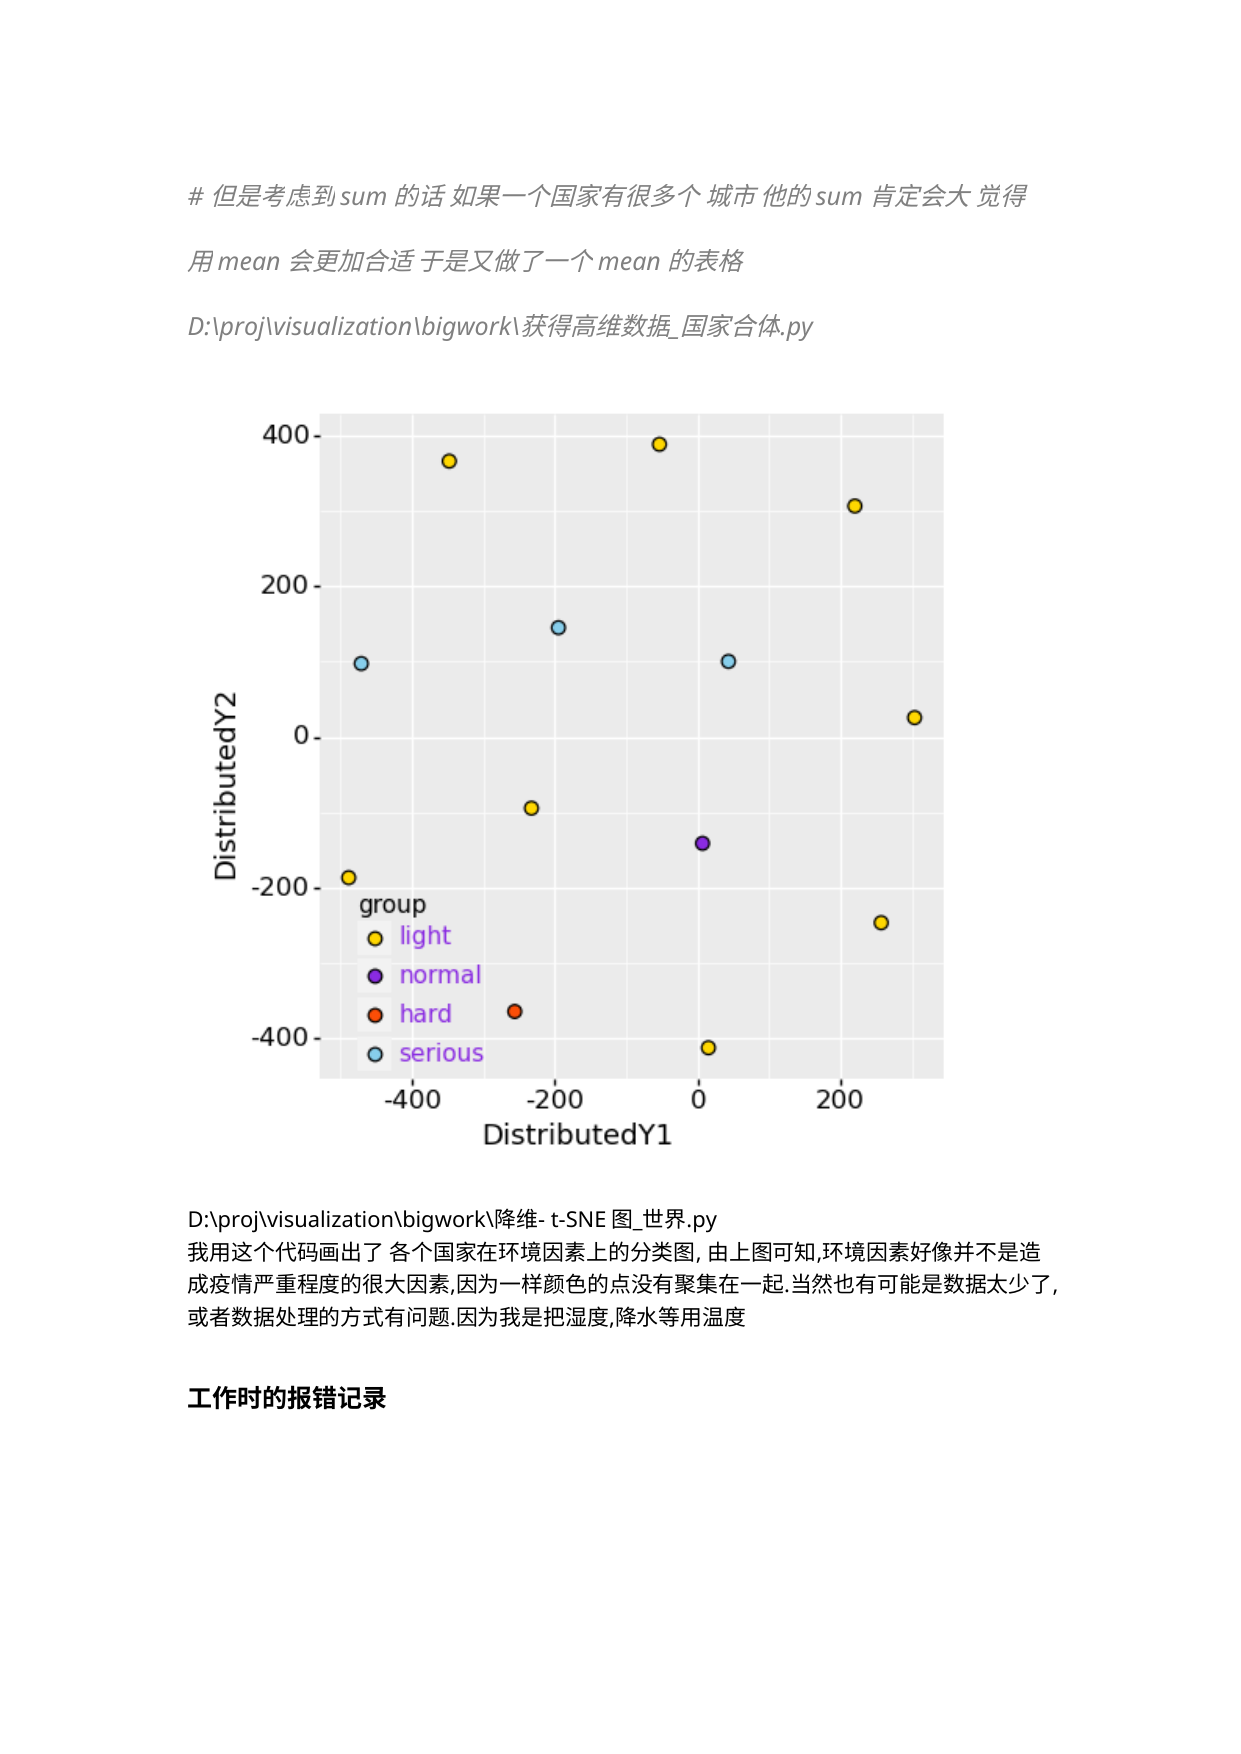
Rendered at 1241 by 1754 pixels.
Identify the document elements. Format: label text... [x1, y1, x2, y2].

picture [187, 389, 969, 1176]
text D:\proj\visualization\bigwork\降维- t-SNE图_世界.py [187, 1202, 1053, 1234]
text # 但是考虑到sum 的话 如果一个国家有很多个 城市 他的sum 肯定会大 觉得用mean 会更加合适 于是又做了一个mean 的表格 [187, 162, 1053, 292]
text 工作时的报错记录 [187, 1364, 1053, 1429]
text D:\proj\visualization\bigwork\获得高维数据_国家合体.py [187, 292, 1053, 357]
text 我用这个代码画出了 各个国家在环境因素上的分类图, 由上图可知,环境因素好像并不是造成疫情严重程度的很大因素,因为一样颜色的点没有聚集在一起.当然也有可能是数据太少了,或者数据处理的方式有问题.因为我是把湿度,降水等用温度 [187, 1234, 1053, 1332]
